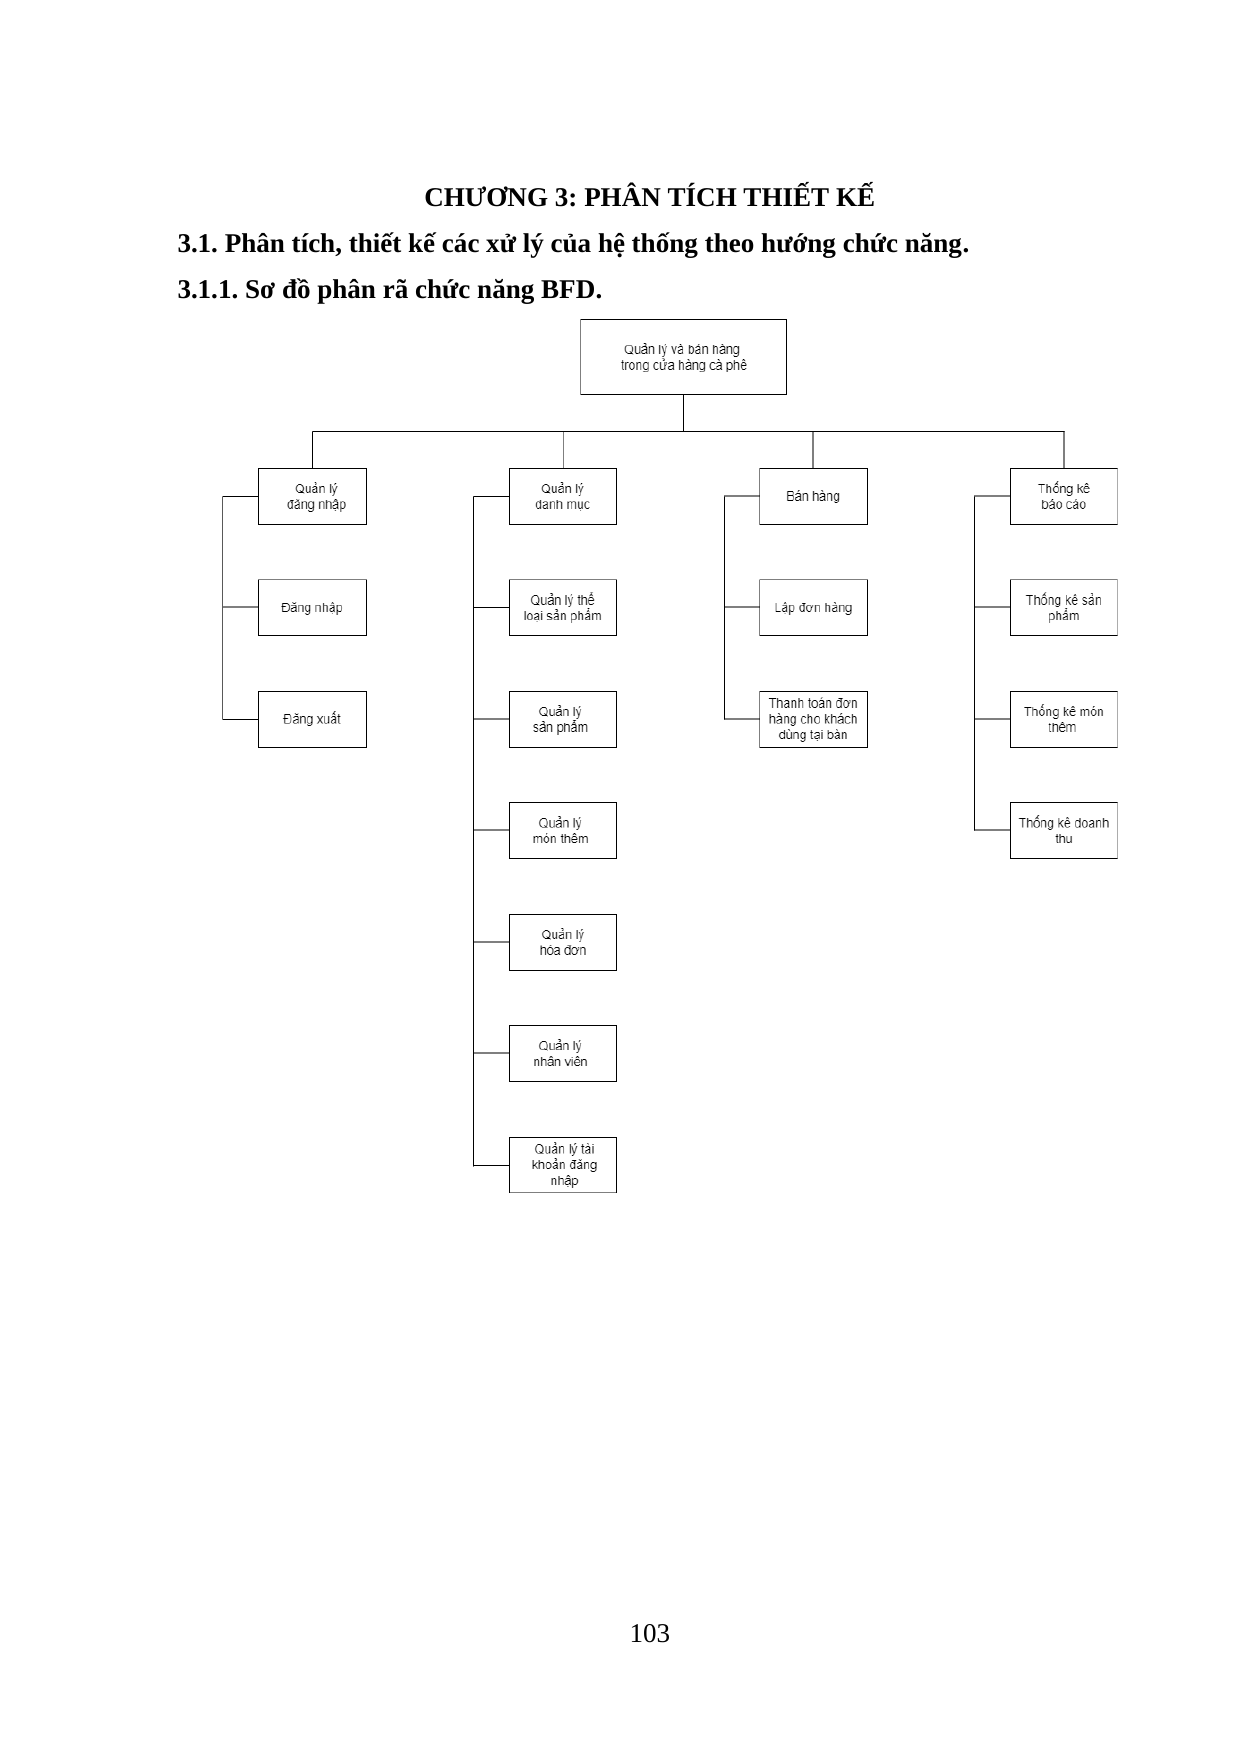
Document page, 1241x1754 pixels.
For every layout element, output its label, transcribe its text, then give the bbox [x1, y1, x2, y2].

subtitle 3.1. Phân tích, thiết kế các xử lý của hệ thống theo hướng chức năng. [177, 227, 1122, 259]
subtitle 3.1.1. Sơ đồ phân rã chức năng BFD. [177, 273, 1122, 305]
subtitle CHƯƠNG 3: PHÂN TÍCH THIẾT KẾ [177, 181, 1122, 213]
picture [222, 319, 1118, 1193]
